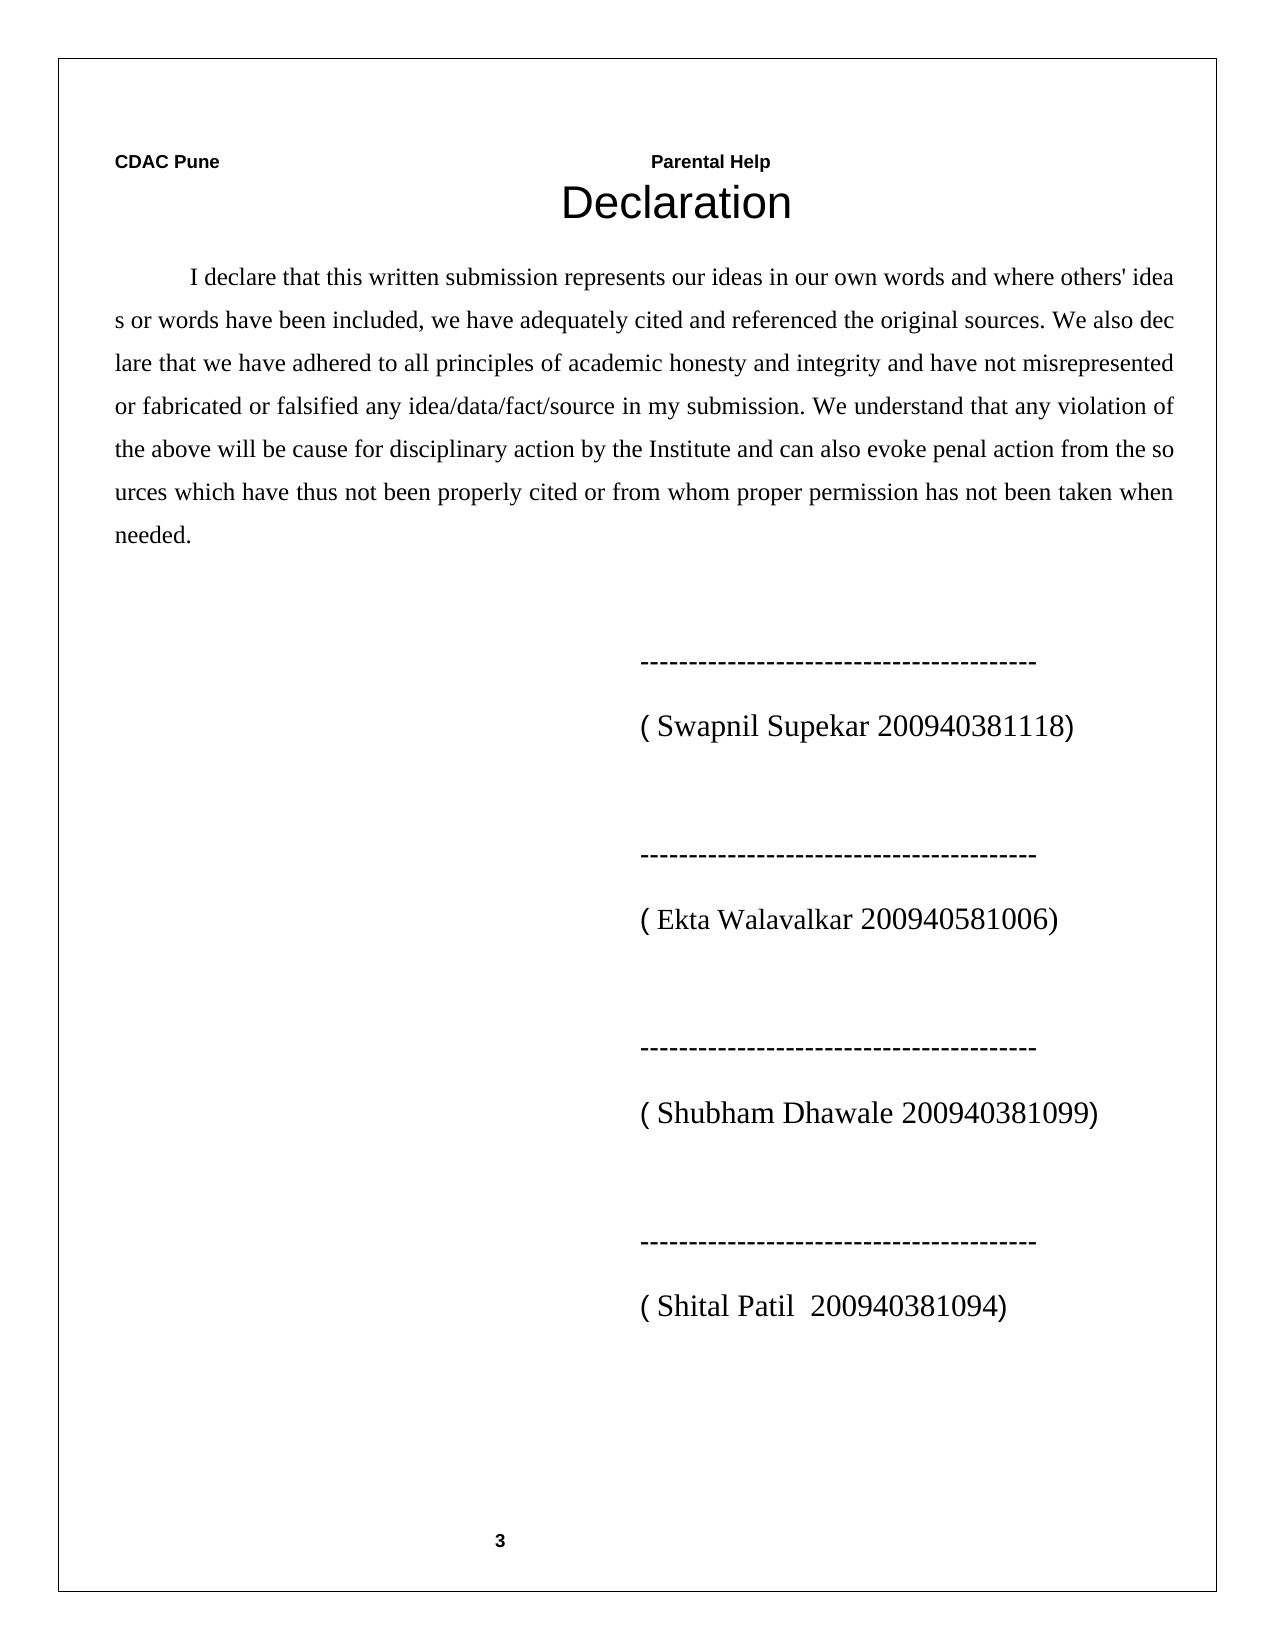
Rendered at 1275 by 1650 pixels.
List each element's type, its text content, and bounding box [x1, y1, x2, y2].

text ( Shital Patil 200940381094) [564, 1287, 1175, 1323]
text ( Shubham Dhawale 200940381099) [564, 1094, 1175, 1130]
text ----------------------------------------- [564, 837, 1175, 871]
text ----------------------------------------- [564, 1030, 1175, 1064]
text ----------------------------------------- [564, 644, 1175, 677]
text Declaration [114, 176, 1216, 229]
text I declare that this written submission represents our ideas in our own words and where others' ideas or words have been included, we have adequately cited and referenced the original sources. We also declare that we have adhered to all principles of academic honesty and integrity and have not misrepresented or fabricated or falsified any idea/data/fact/source in my submission. We understand that any violation of the above will be cause for disciplinary action by the Institute and can also evoke penal action from the sources which have thus not been properly cited or from whom proper permission has not been taken when needed. [114, 262, 1175, 549]
text ----------------------------------------- [564, 1224, 1175, 1257]
text ( Swapnil Supekar 200940381118) [564, 707, 1175, 743]
text ( Ekta Walavalkar 200940581006) [564, 901, 1175, 936]
